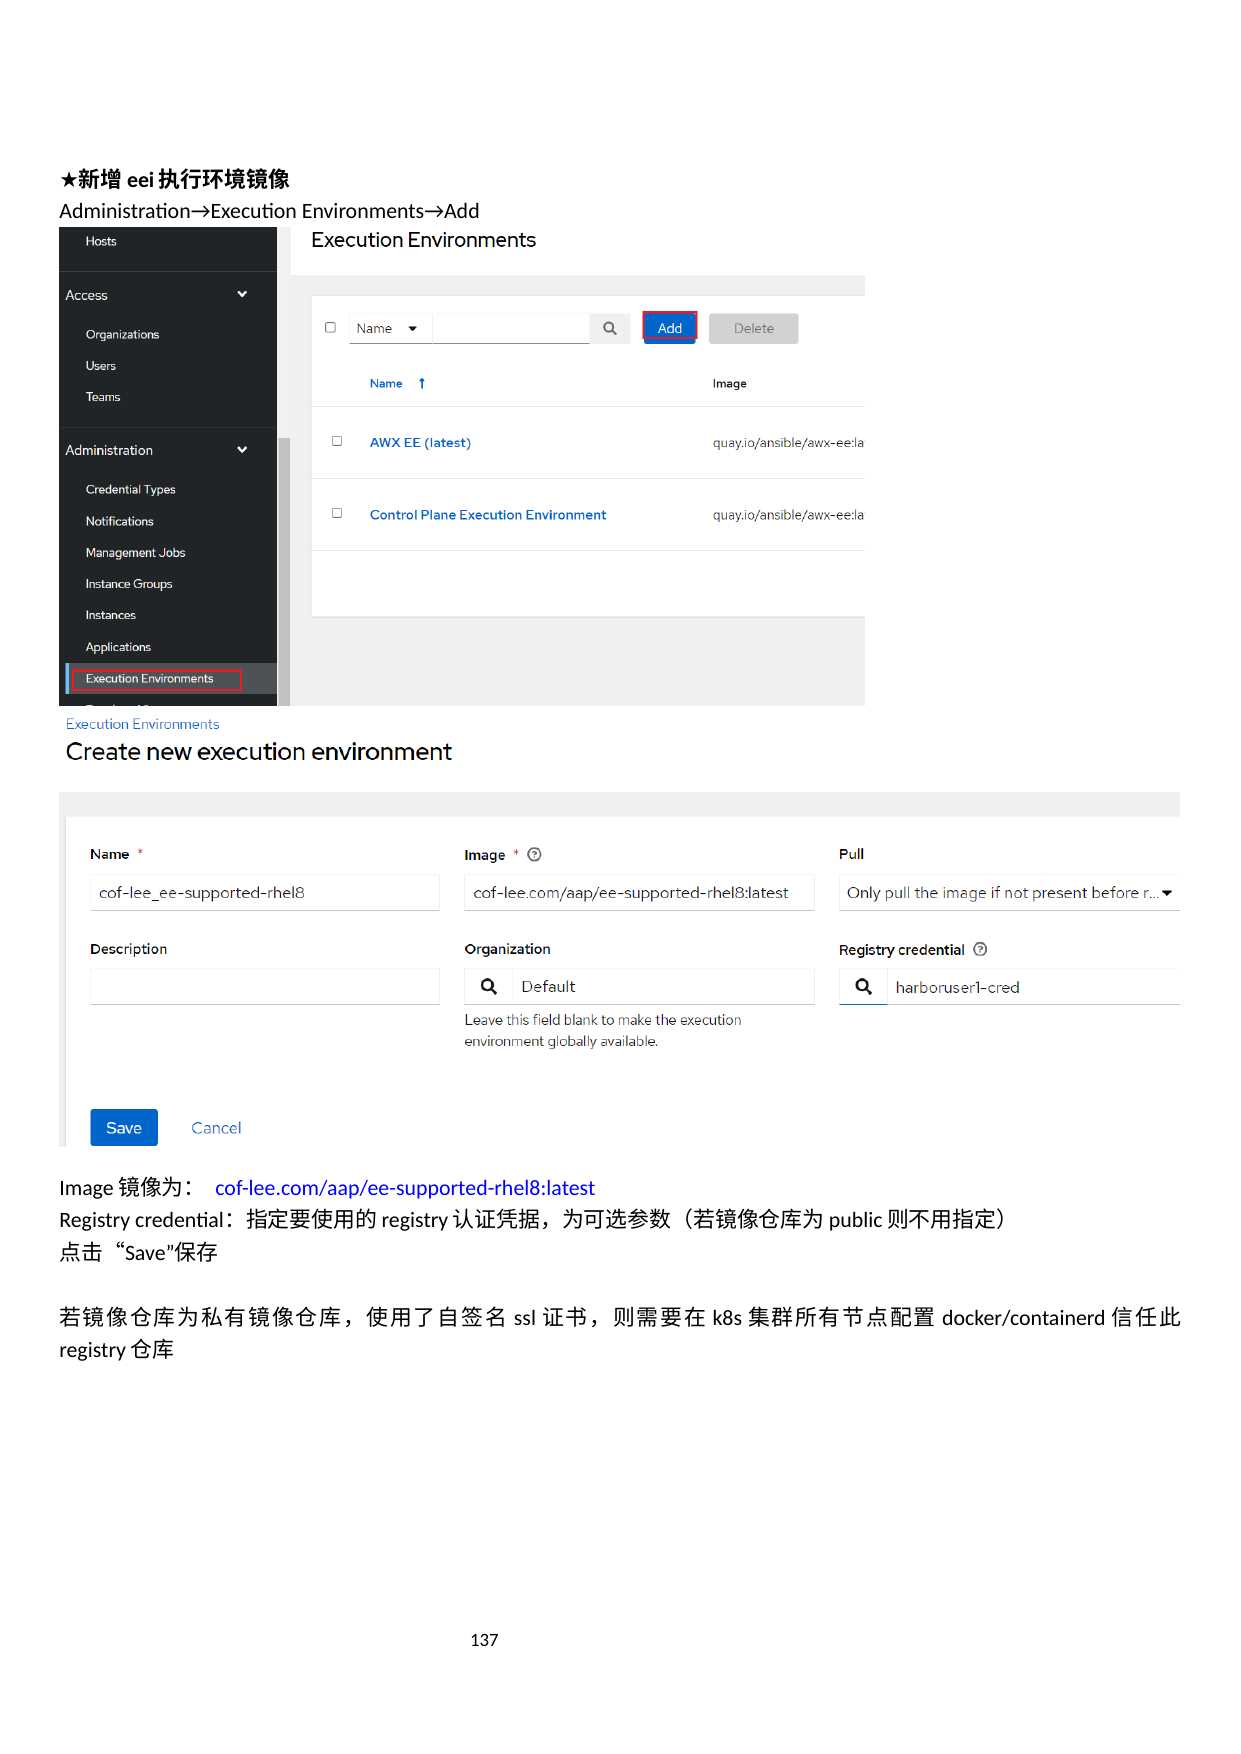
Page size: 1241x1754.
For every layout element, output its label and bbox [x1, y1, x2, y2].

picture [59, 227, 865, 706]
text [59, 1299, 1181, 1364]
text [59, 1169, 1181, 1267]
picture [59, 714, 1180, 1147]
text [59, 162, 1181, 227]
